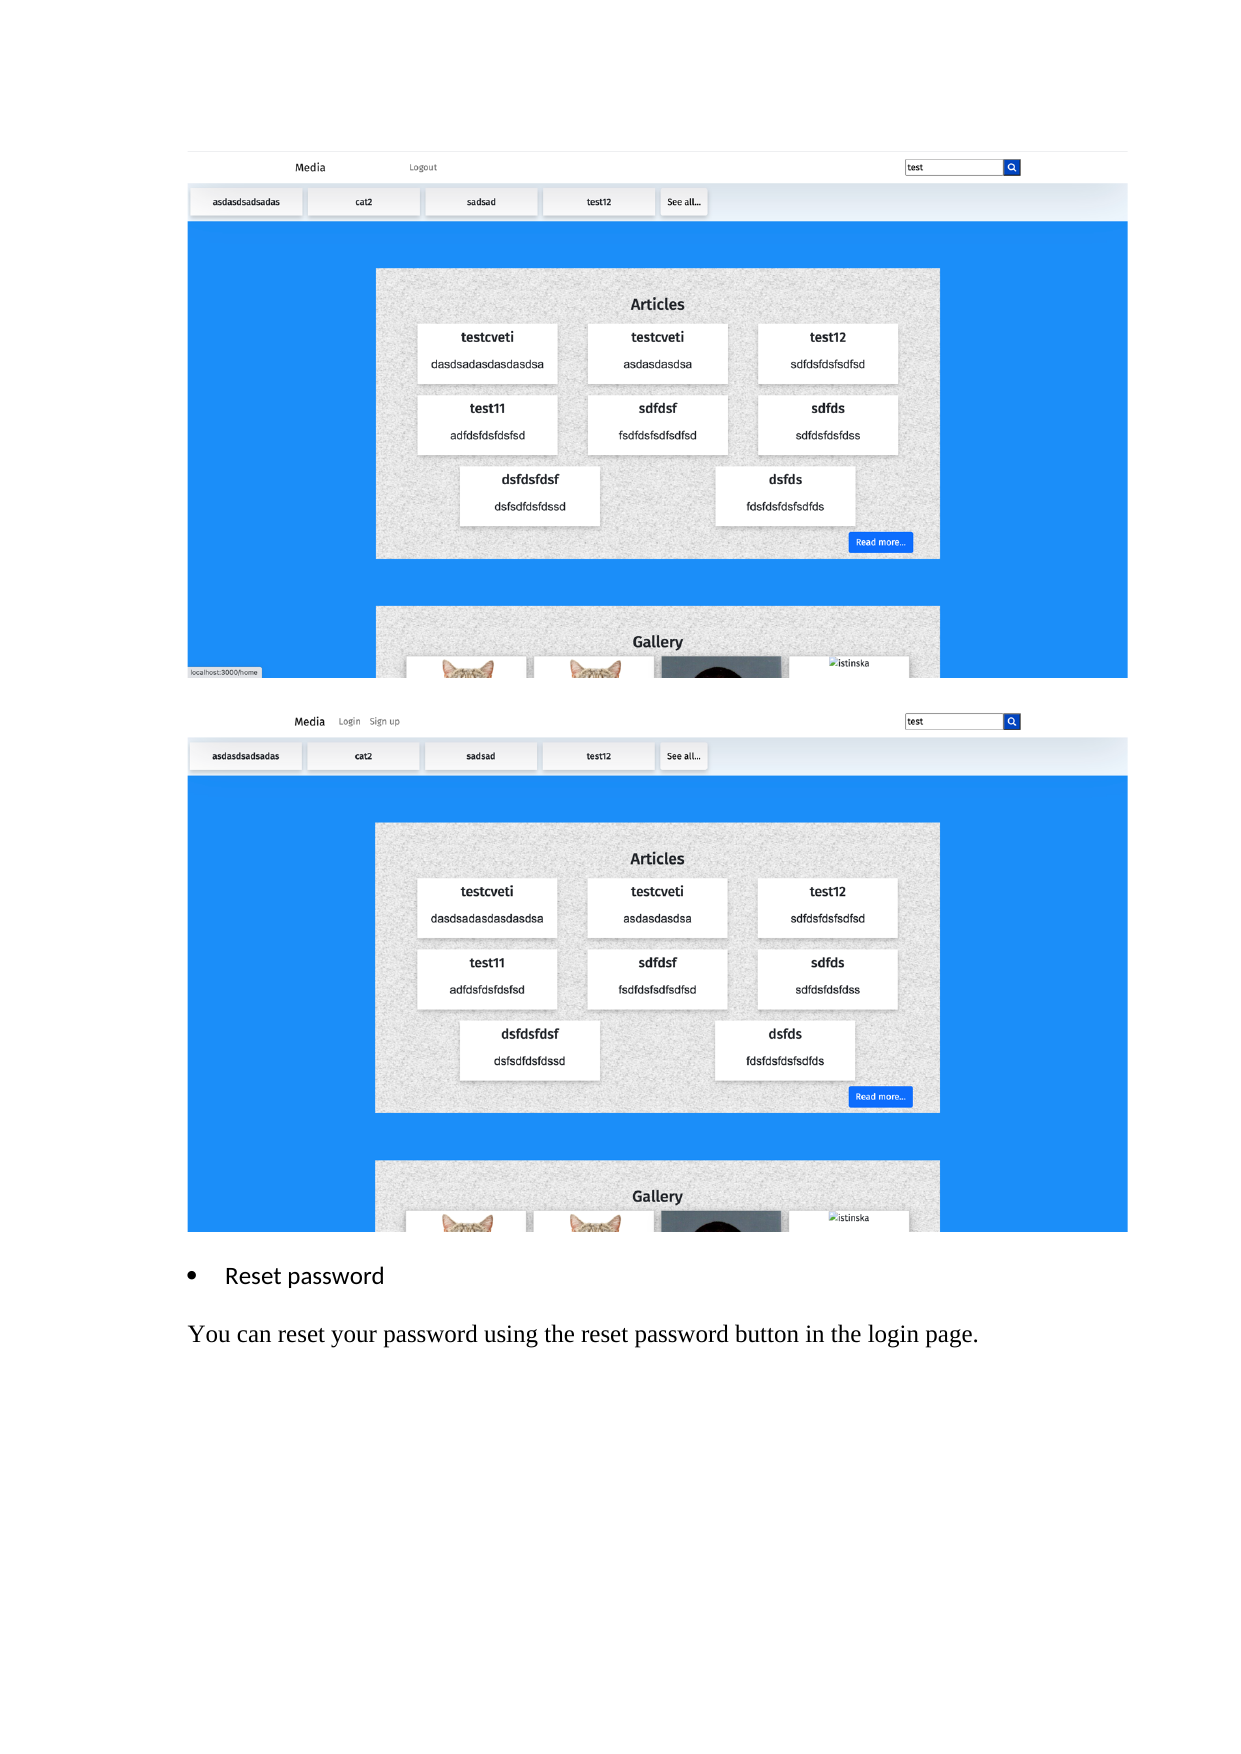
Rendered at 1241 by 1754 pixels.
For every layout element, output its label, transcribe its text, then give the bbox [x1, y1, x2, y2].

picture [187, 706, 1128, 1232]
picture [187, 150, 1128, 678]
list Reset password [187, 1260, 1090, 1290]
text You can reset your password using the reset password button in the login page. [187, 1319, 1090, 1348]
